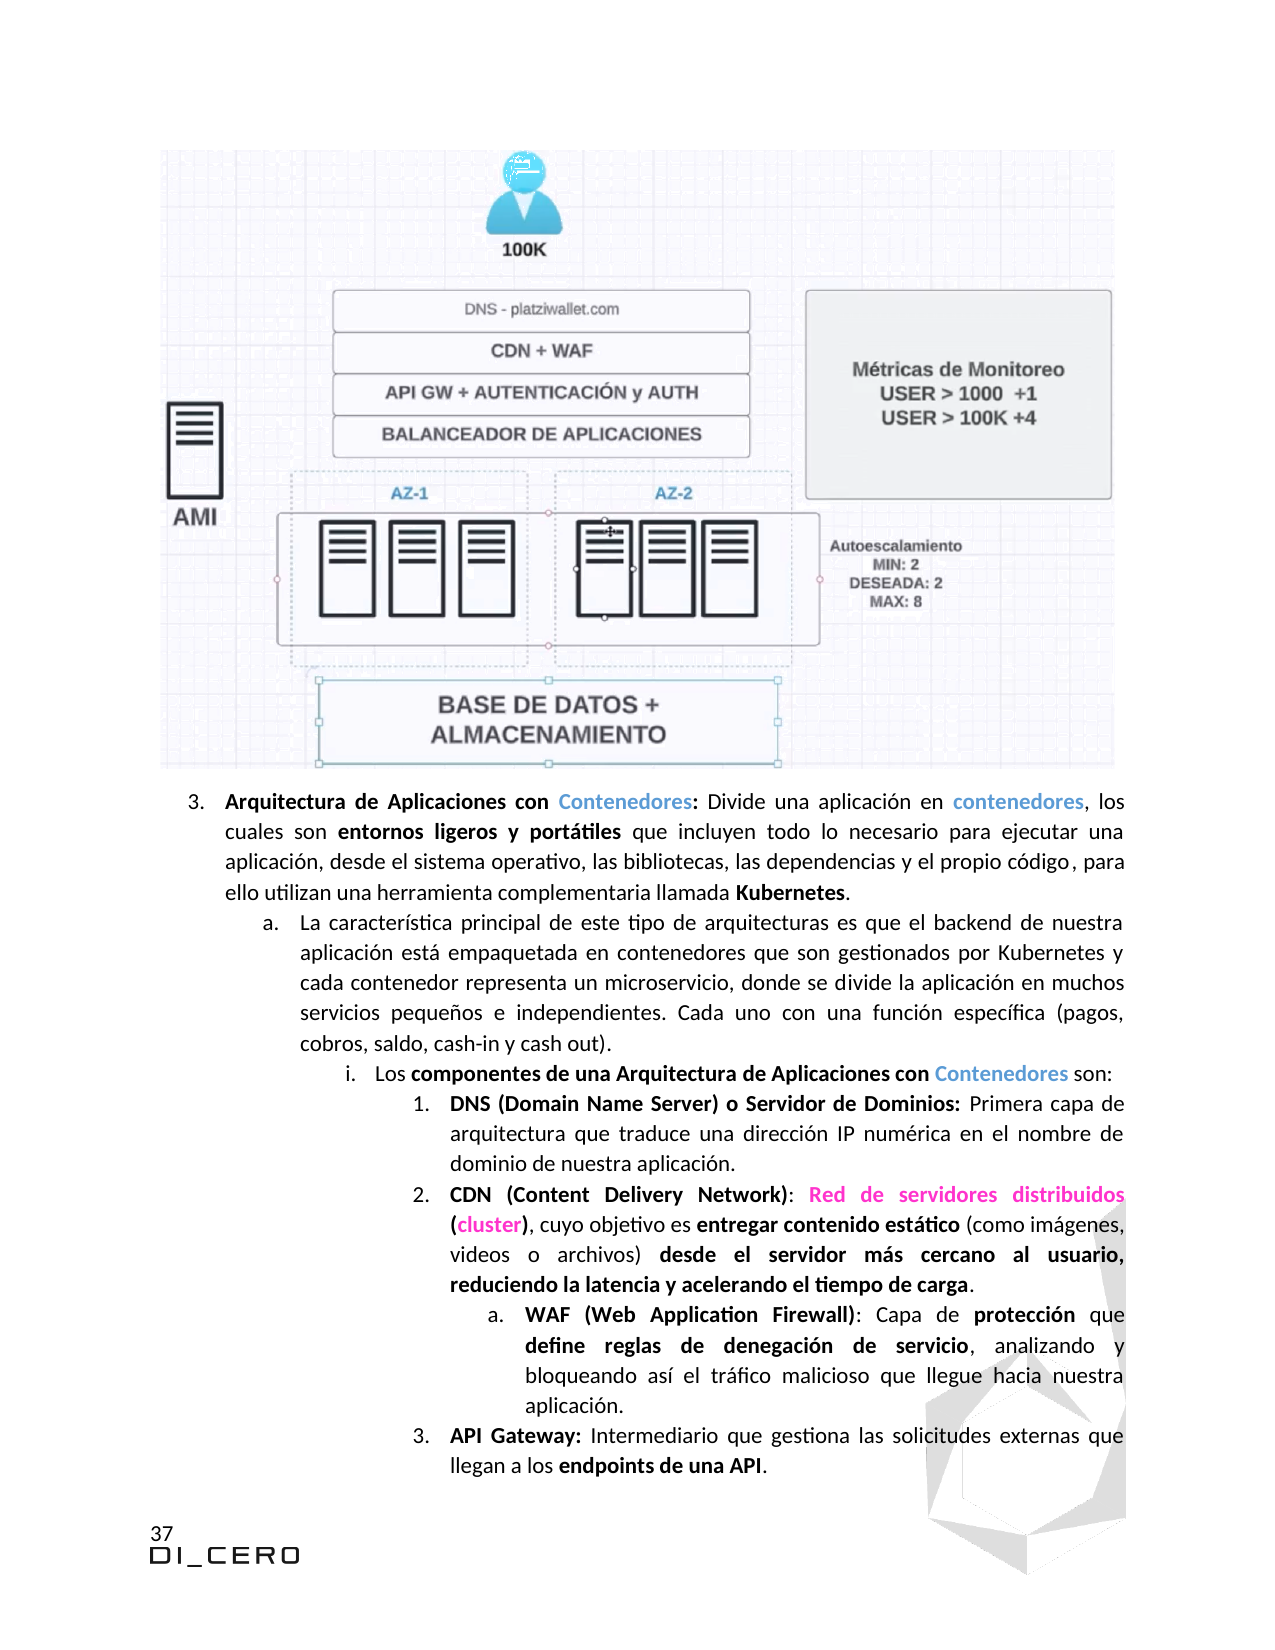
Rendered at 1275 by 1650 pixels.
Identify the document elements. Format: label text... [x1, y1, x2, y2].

list DNS (Domain Name Server) o Servidor de Dominios: Primera capa de arquitectura que traduce una dirección IP numérica en el nombre de dominio de nuestra aplicación. [412, 1089, 1125, 1178]
picture [150, 1547, 299, 1567]
list Los componentes de una Arquitectura de Aplicaciones con Contenedores son: [356, 1059, 1125, 1087]
list WAF (Web Application Firewall): Capa de protección que define reglas de denegación de servicio, analizando y bloqueando así el tráfico malicioso que llegue hacia nuestra aplicación. [487, 1301, 1125, 1419]
list Arquitectura de Aplicaciones con Contenedores: Divide una aplicación en contenedores, los cuales son entornos ligeros y portátiles que incluyen todo lo necesario para ejecutar una aplicación, desde el sistema operativo, las bibliotecas, las dependencias y el propio código, para ello utilizan una herramienta complementaria llamada Kubernetes. [187, 787, 1125, 906]
picture [160, 150, 1115, 769]
picture [925, 1198, 1126, 1575]
list API Gateway: Intermediario que gestiona las solicitudes externas que llegan a los endpoints de una API. [412, 1421, 1125, 1480]
list La característica principal de este tipo de arquitecturas es que el backend de nuestra aplicación está empaquetada en contenedores que son gestionados por Kubernetes y cada contenedor representa un microservicio, donde se divide la aplicación en muchos servicios pequeños e independientes. Cada uno con una función específica (pagos, cobros, saldo, cash-in y cash out). [262, 908, 1125, 1057]
list CDN (Content Delivery Network): Red de servidores distribuidos (cluster), cuyo objetivo es entregar contenido estático (como imágenes, videos o archivos) desde el servidor más cercano al usuario, reduciendo la latencia y acelerando el tiempo de carga. [412, 1180, 1125, 1298]
